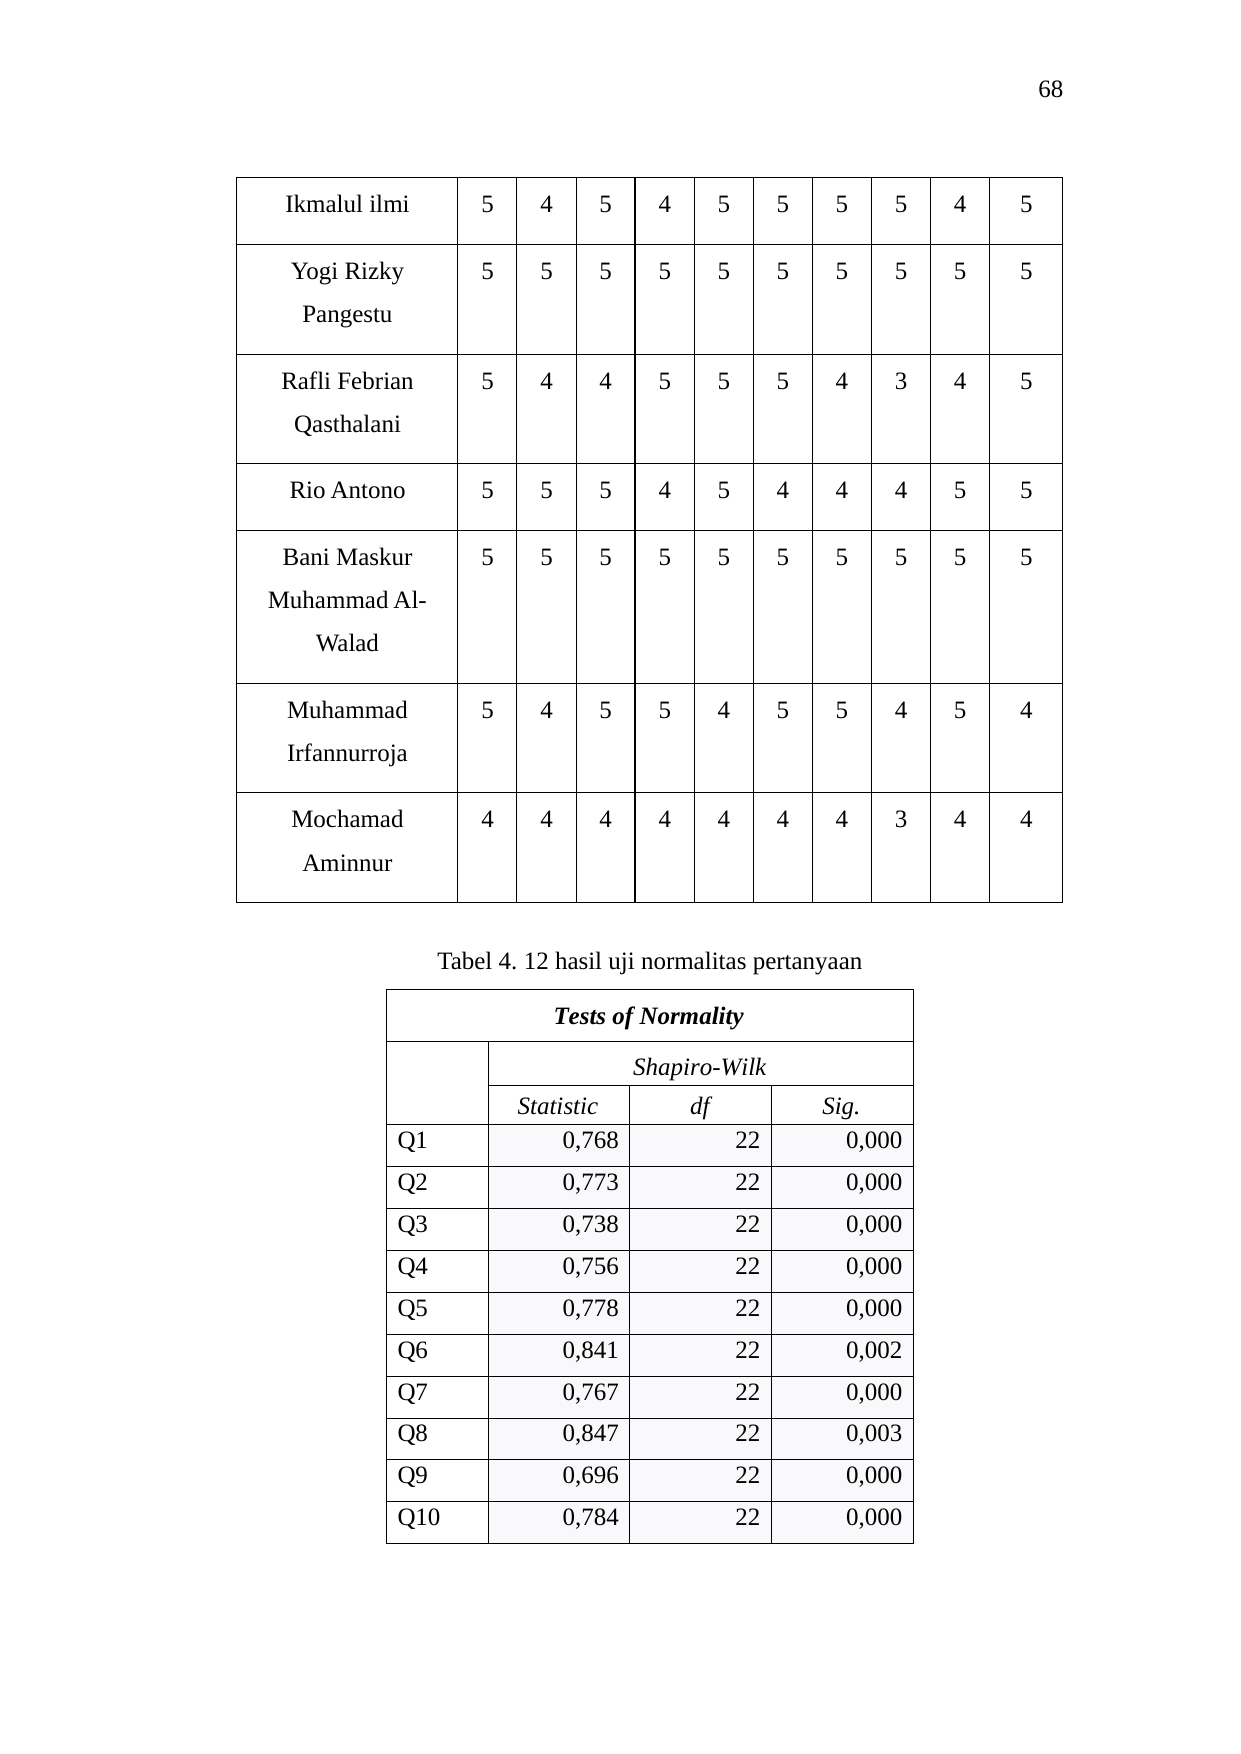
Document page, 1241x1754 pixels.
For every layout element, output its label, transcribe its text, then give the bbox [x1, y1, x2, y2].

table_cell 5 [813, 531, 871, 682]
table_cell 0,003 [772, 1419, 913, 1459]
table_cell 0,738 [489, 1209, 629, 1250]
table_cell 3 [872, 793, 930, 902]
table_cell 4 [517, 793, 576, 902]
table_cell 4 [754, 793, 812, 902]
table_cell 4 [754, 464, 812, 530]
table_cell 4 [636, 178, 694, 244]
table_cell 0,000 [772, 1502, 913, 1543]
table_cell 5 [636, 531, 694, 682]
table_cell 5 [931, 684, 989, 792]
table_cell 0,000 [772, 1293, 913, 1334]
table_cell 5 [517, 531, 576, 682]
table_cell Q10 [387, 1502, 488, 1543]
table_cell 5 [636, 684, 694, 792]
table_cell Mochamad Aminnur [237, 793, 457, 902]
table_cell 4 [577, 793, 634, 902]
table_cell 5 [872, 178, 930, 244]
table_cell 5 [754, 245, 812, 353]
table_cell 5 [872, 531, 930, 682]
table_cell 4 [813, 793, 871, 902]
table_cell 0,773 [489, 1167, 629, 1208]
table_cell 5 [990, 245, 1062, 353]
table_cell 5 [577, 464, 634, 530]
table_cell 5 [754, 684, 812, 792]
table_cell Statistic [489, 1086, 629, 1124]
table_cell 5 [990, 355, 1062, 463]
table_cell 22 [630, 1209, 771, 1250]
table_cell 5 [695, 355, 753, 463]
table_cell 4 [931, 355, 989, 463]
table_cell 5 [813, 178, 871, 244]
table_cell Q2 [387, 1167, 488, 1208]
table_cell 5 [695, 464, 753, 530]
table_cell 5 [813, 684, 871, 792]
table_cell Yogi Rizky Pangestu [237, 245, 457, 353]
table_cell 4 [931, 793, 989, 902]
table_cell 22 [630, 1293, 771, 1334]
table_cell 4 [990, 684, 1062, 792]
table_cell Shapiro-Wilk [489, 1042, 913, 1085]
table_cell 5 [754, 531, 812, 682]
table_cell 5 [458, 684, 516, 792]
table_cell 5 [931, 531, 989, 682]
table_cell 0,778 [489, 1293, 629, 1334]
table_header Tests of Normality [387, 990, 913, 1041]
table_cell Rio Antono [237, 464, 457, 530]
table_cell 5 [577, 684, 634, 792]
table_cell 4 [636, 464, 694, 530]
table_cell 0,000 [772, 1251, 913, 1292]
table_cell 4 [695, 793, 753, 902]
text Tabel 4. 12 hasil uji normalitas pertanyaan [236, 946, 1063, 975]
table_cell 0,000 [772, 1209, 913, 1250]
table_cell Q1 [387, 1125, 488, 1166]
table_cell 5 [636, 355, 694, 463]
table_cell 5 [754, 178, 812, 244]
table_cell 0,841 [489, 1335, 629, 1376]
table_cell 0,767 [489, 1377, 629, 1417]
table_cell 22 [630, 1460, 771, 1501]
table_cell 5 [695, 245, 753, 353]
table_cell 5 [990, 464, 1062, 530]
table_cell 5 [458, 178, 516, 244]
table_cell 4 [990, 793, 1062, 902]
table_cell Q5 [387, 1293, 488, 1334]
table_cell 0,696 [489, 1460, 629, 1501]
table_cell Q6 [387, 1335, 488, 1376]
table_cell 22 [630, 1419, 771, 1459]
table_cell Q3 [387, 1209, 488, 1250]
table_cell 5 [990, 531, 1062, 682]
table_cell Sig. [772, 1086, 913, 1124]
table_cell 4 [517, 178, 576, 244]
table_cell Ikmalul ilmi [237, 178, 457, 244]
table_cell 22 [630, 1167, 771, 1208]
table_cell 0,847 [489, 1419, 629, 1459]
table_cell 5 [931, 464, 989, 530]
table_cell Q7 [387, 1377, 488, 1417]
table_cell Muhammad Irfannurroja [237, 684, 457, 792]
table_cell 0,756 [489, 1251, 629, 1292]
table_cell 5 [813, 245, 871, 353]
table_cell 22 [630, 1125, 771, 1166]
table_cell Rafli Febrian Qasthalani [237, 355, 457, 463]
table_cell 5 [695, 178, 753, 244]
table_cell 5 [990, 178, 1062, 244]
table_cell 5 [872, 245, 930, 353]
table_cell 5 [517, 464, 576, 530]
table_cell 5 [577, 531, 634, 682]
table_cell Q8 [387, 1419, 488, 1459]
table_cell Q4 [387, 1251, 488, 1292]
table_cell 5 [754, 355, 812, 463]
table_cell 22 [630, 1335, 771, 1376]
table_cell 4 [813, 464, 871, 530]
table_cell [387, 1042, 488, 1124]
table_cell 5 [577, 178, 634, 244]
table_cell 0,768 [489, 1125, 629, 1166]
table_cell 0,000 [772, 1125, 913, 1166]
table_cell 4 [931, 178, 989, 244]
table_cell Bani Maskur Muhammad Al-Walad [237, 531, 457, 682]
table_cell 0,002 [772, 1335, 913, 1376]
table_cell 22 [630, 1502, 771, 1543]
table_cell df [630, 1086, 771, 1124]
table_cell 5 [517, 245, 576, 353]
table_cell 4 [577, 355, 634, 463]
table_cell 22 [630, 1377, 771, 1417]
table_cell 5 [636, 245, 694, 353]
table_cell 4 [872, 684, 930, 792]
table_cell 5 [458, 464, 516, 530]
table_cell 5 [458, 531, 516, 682]
table_cell 0,000 [772, 1167, 913, 1208]
table_cell 0,000 [772, 1377, 913, 1417]
table_cell Q9 [387, 1460, 488, 1501]
table_cell 5 [458, 355, 516, 463]
table_cell 3 [872, 355, 930, 463]
table_cell 4 [872, 464, 930, 530]
table_cell 5 [695, 531, 753, 682]
table_cell 4 [636, 793, 694, 902]
table_cell 4 [517, 355, 576, 463]
table_cell 22 [630, 1251, 771, 1292]
table_cell 4 [517, 684, 576, 792]
table_cell 4 [695, 684, 753, 792]
table_cell 5 [458, 245, 516, 353]
table_cell 5 [931, 245, 989, 353]
table_cell 4 [813, 355, 871, 463]
table_cell 5 [577, 245, 634, 353]
table_cell 0,000 [772, 1460, 913, 1501]
table_cell 0,784 [489, 1502, 629, 1543]
table_cell 4 [458, 793, 516, 902]
